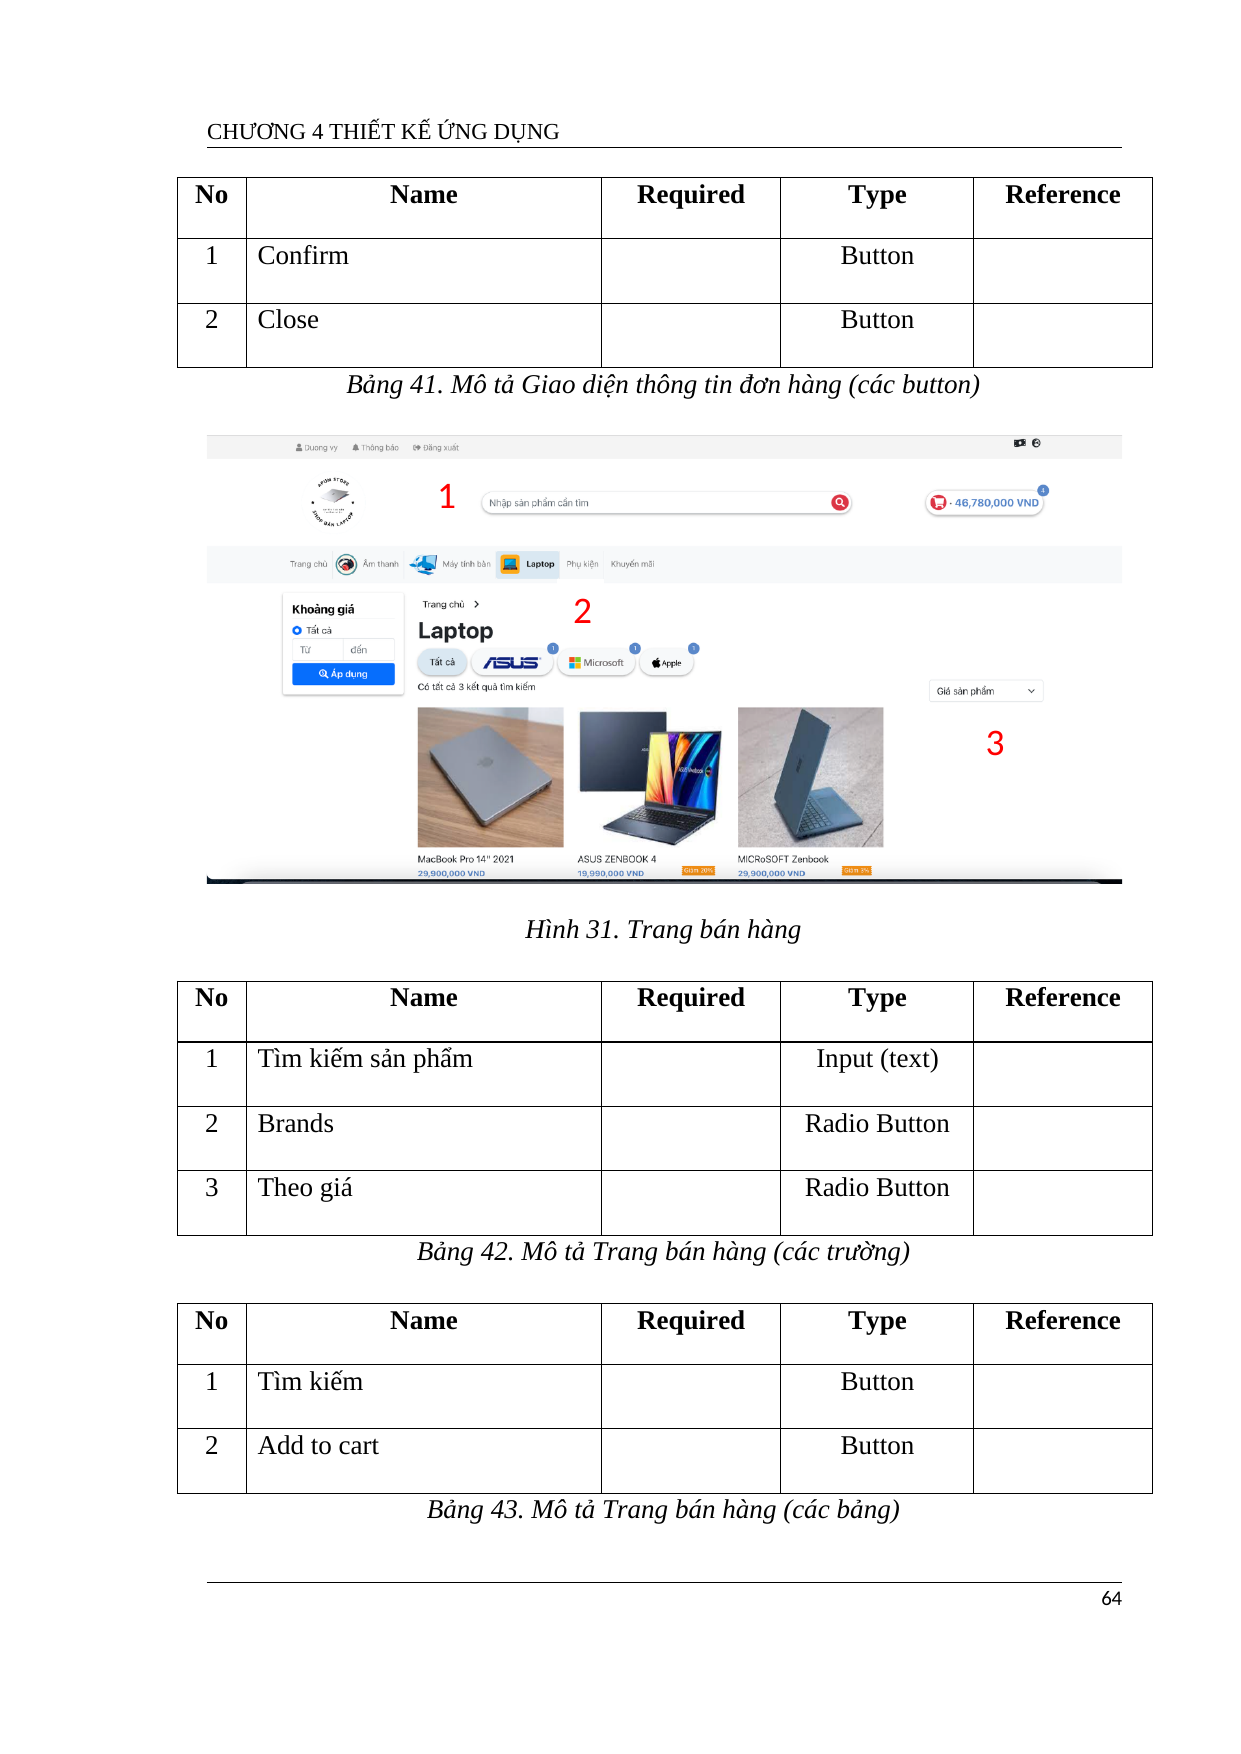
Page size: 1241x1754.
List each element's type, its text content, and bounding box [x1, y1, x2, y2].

table_cell [974, 239, 1152, 302]
table_header Name [247, 982, 601, 1041]
table_header Type [781, 982, 973, 1041]
text Bảng 41. Mô tả Giao diện thông tin đơn hàng (các button) [207, 368, 1122, 399]
table_cell 1 [178, 1365, 246, 1428]
table_cell [602, 1171, 780, 1234]
table_cell Button [781, 239, 973, 302]
table_header Type [781, 178, 973, 238]
table_header Name [247, 178, 601, 238]
table_header No [178, 982, 246, 1041]
table_cell [602, 1365, 780, 1428]
table_cell [974, 1107, 1152, 1170]
table_header Reference [974, 1304, 1152, 1364]
table_cell [974, 304, 1152, 367]
table_header Type [781, 1304, 973, 1364]
text Hình 31. Trang bán hàng [207, 913, 1122, 944]
table_cell [974, 1365, 1152, 1428]
table_header Reference [974, 982, 1152, 1041]
table_cell [974, 1171, 1152, 1234]
picture [206, 435, 1123, 884]
table_header Name [247, 1304, 601, 1364]
table_cell [602, 1107, 780, 1170]
table_header Required [602, 1304, 780, 1364]
table_header Required [602, 982, 780, 1041]
table_cell Button [781, 304, 973, 367]
table_cell 2 [178, 1107, 246, 1170]
table_cell Button [781, 1429, 973, 1493]
text Bảng 42. Mô tả Trang bán hàng (các trường) [207, 1236, 1122, 1267]
table_cell 3 [178, 1171, 246, 1234]
table_cell Tìm kiếm sản phẩm [247, 1043, 601, 1106]
table_header No [178, 178, 246, 238]
table_cell 2 [178, 1429, 246, 1493]
table_cell [602, 304, 780, 367]
table_cell 2 [178, 304, 246, 367]
table_cell 1 [178, 1043, 246, 1106]
table_cell Theo giá [247, 1171, 601, 1234]
table_header No [178, 1304, 246, 1364]
table_cell 1 [178, 239, 246, 302]
table_cell Tìm kiếm [247, 1365, 601, 1428]
table_cell Radio Button [781, 1107, 973, 1170]
table_header Required [602, 178, 780, 238]
text Bảng 43. Mô tả Trang bán hàng (các bảng) [207, 1494, 1122, 1525]
table_cell [974, 1043, 1152, 1106]
table_cell Radio Button [781, 1171, 973, 1234]
table_cell [974, 1429, 1152, 1493]
table_cell Brands [247, 1107, 601, 1170]
table_cell Input (text) [781, 1043, 973, 1106]
table_cell Add to cart [247, 1429, 601, 1493]
table_cell Close [247, 304, 601, 367]
table_cell [602, 1429, 780, 1493]
table_cell Button [781, 1365, 973, 1428]
table_header Reference [974, 178, 1152, 238]
table_cell [602, 1043, 780, 1106]
table_cell [602, 239, 780, 302]
table_cell Confirm [247, 239, 601, 302]
